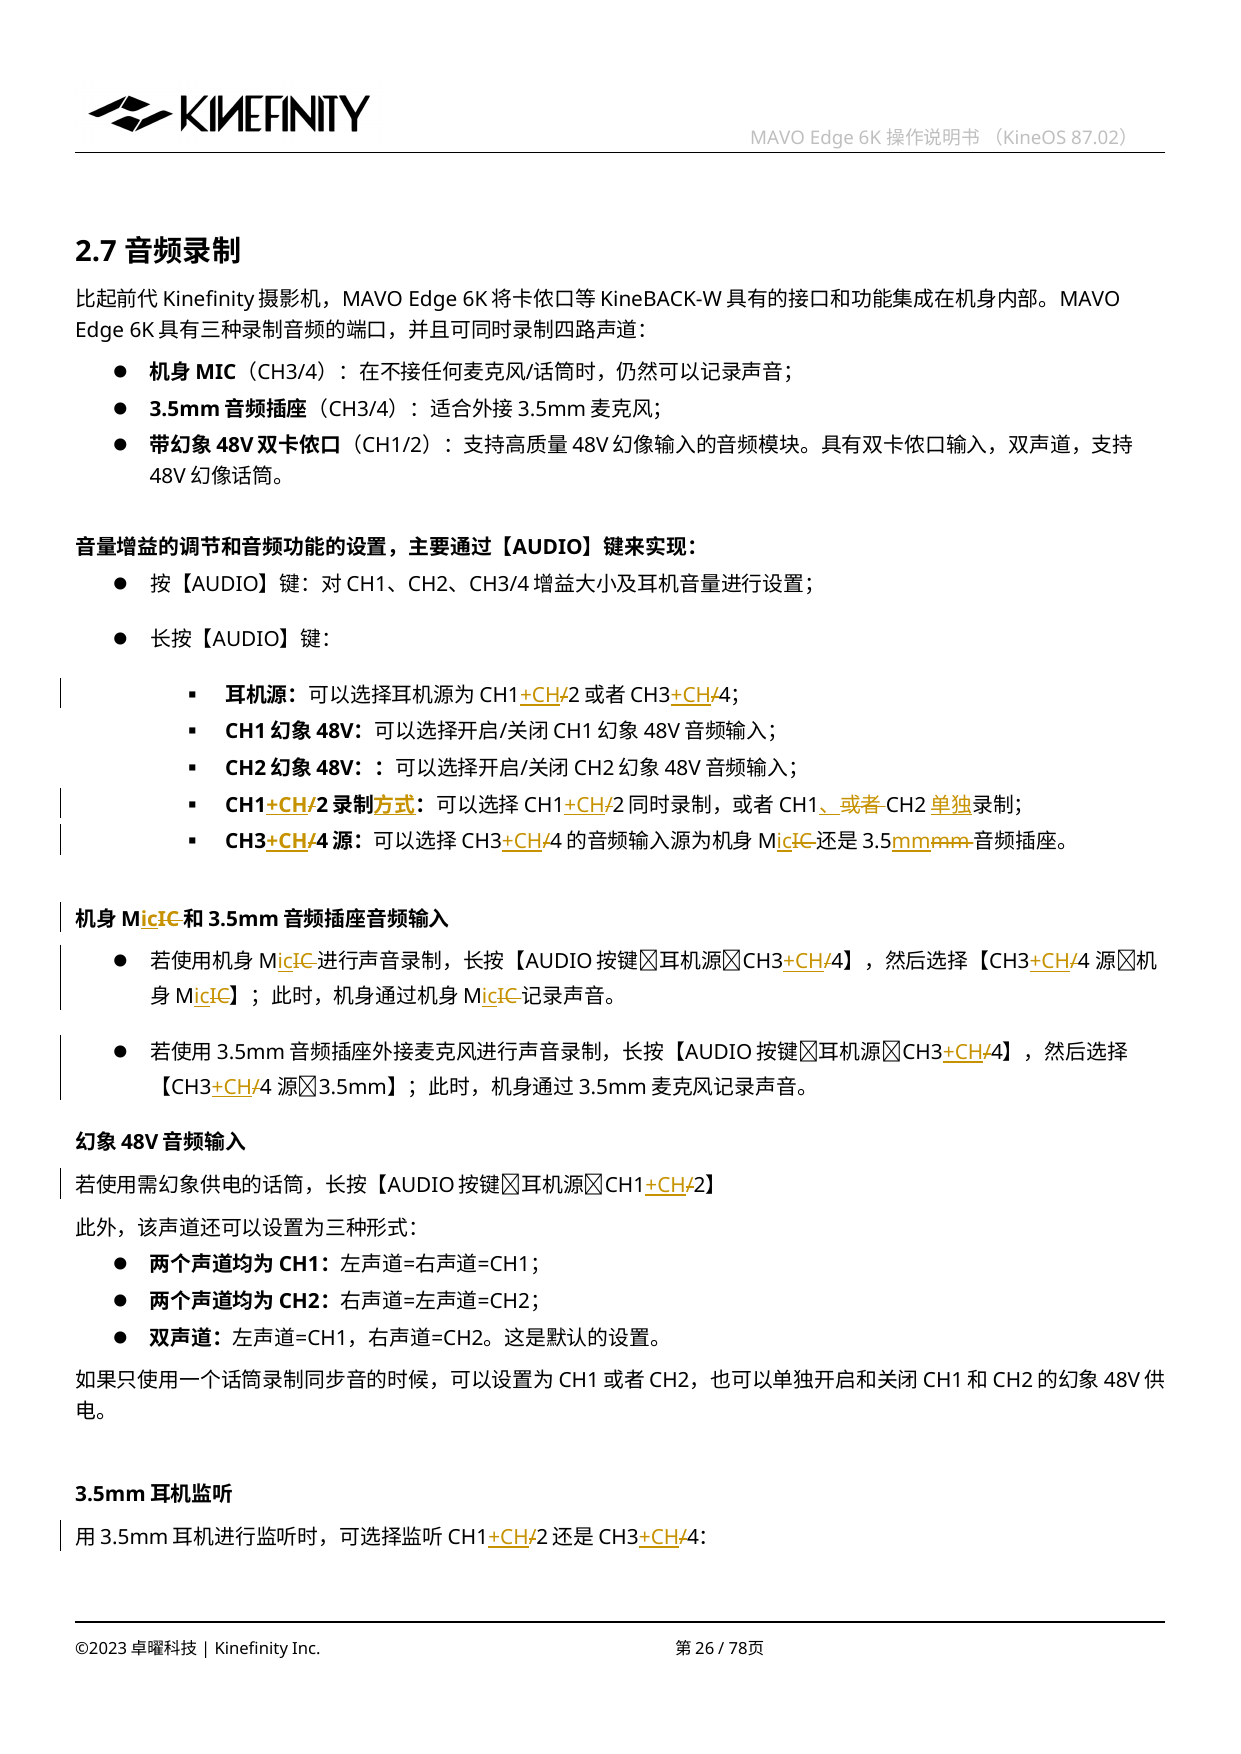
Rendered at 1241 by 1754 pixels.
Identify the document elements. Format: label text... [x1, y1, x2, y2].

text 若使用需幻象供电的话筒，长按【AUDIO按键耳机源CH12】 [75, 1168, 1165, 1199]
list 机身MIC（CH3/4）：在不接任何麦克风/话筒时，仍然可以记录声音； [112, 356, 1165, 386]
subtitle 2.7 音频录制 [75, 228, 1165, 270]
list 比起前代Kinefinity摄影机，MAVO Edge 6K将卡侬口等KineBACK-W具有的接口和功能集成在机身内部。MAVO Edge 6K具有三种录制音频的端口，并且可同时录制四路声道： [75, 282, 1165, 343]
picture [75, 75, 388, 145]
text 3.5mm耳机监听 [75, 1477, 1165, 1508]
text 用3.5mm耳机进行监听时，可选择监听CH12还是CH34： [75, 1520, 1165, 1551]
list CH1幻象48V：可以选择开启/关闭CH1幻象48V音频输入； [187, 715, 1165, 745]
list 两个声道均为CH1：左声道=右声道=CH1； [112, 1248, 1165, 1278]
list CH2幻象48V：：可以选择开启/关闭CH2幻象48V音频输入； [187, 751, 1165, 782]
list CH34源：可以选择CH34的音频输入源为机身M还是3.5音频插座。 [187, 824, 1165, 855]
list 长按【AUDIO】键： [112, 622, 1165, 653]
list 耳机源：可以选择耳机源为CH12或者CH34； [187, 678, 1165, 708]
list 带幻象48V双卡侬口（CH1/2）：支持高质量48V幻像输入的音频模块。具有双卡侬口输入，双声道，支持48V幻像话筒。 [112, 429, 1165, 489]
list 若使用3.5mm音频插座外接麦克风进行声音录制，长按【AUDIO按键耳机源CH34】，然后选择【CH34 源3.5mm】；此时，机身通过3.5mm麦克风记录声音。 [112, 1035, 1165, 1100]
list 两个声道均为CH2：右声道=左声道=CH2； [112, 1284, 1165, 1314]
list CH12录制：可以选择CH12同时录制，或者CH1CH2录制； [187, 788, 1165, 818]
text 如果只使用一个话筒录制同步音的时候，可以设置为CH1或者CH2，也可以单独开启和关闭CH1和CH2的幻象48V供电。 [75, 1363, 1165, 1424]
text 此外，该声道还可以设置为三种形式： [75, 1211, 1165, 1241]
list 按【AUDIO】键：对CH1、CH2、CH3/4增益大小及耳机音量进行设置； [112, 567, 1165, 597]
text 机身M和3.5mm音频插座音频输入 [75, 902, 1165, 932]
list 若使用机身M进行声音录制，长按【AUDIO按键耳机源CH34】，然后选择【CH34 源机身M】；此时，机身通过机身M记录声音。 [112, 945, 1165, 1010]
list 3.5mm音频插座（CH3/4）：适合外接3.5mm麦克风； [112, 392, 1165, 422]
text 音量增益的调节和音频功能的设置，主要通过【AUDIO】键来实现： [75, 530, 1165, 561]
text 幻象48V音频输入 [75, 1126, 1165, 1156]
list 双声道：左声道=CH1，右声道=CH2。这是默认的设置。 [112, 1321, 1165, 1351]
